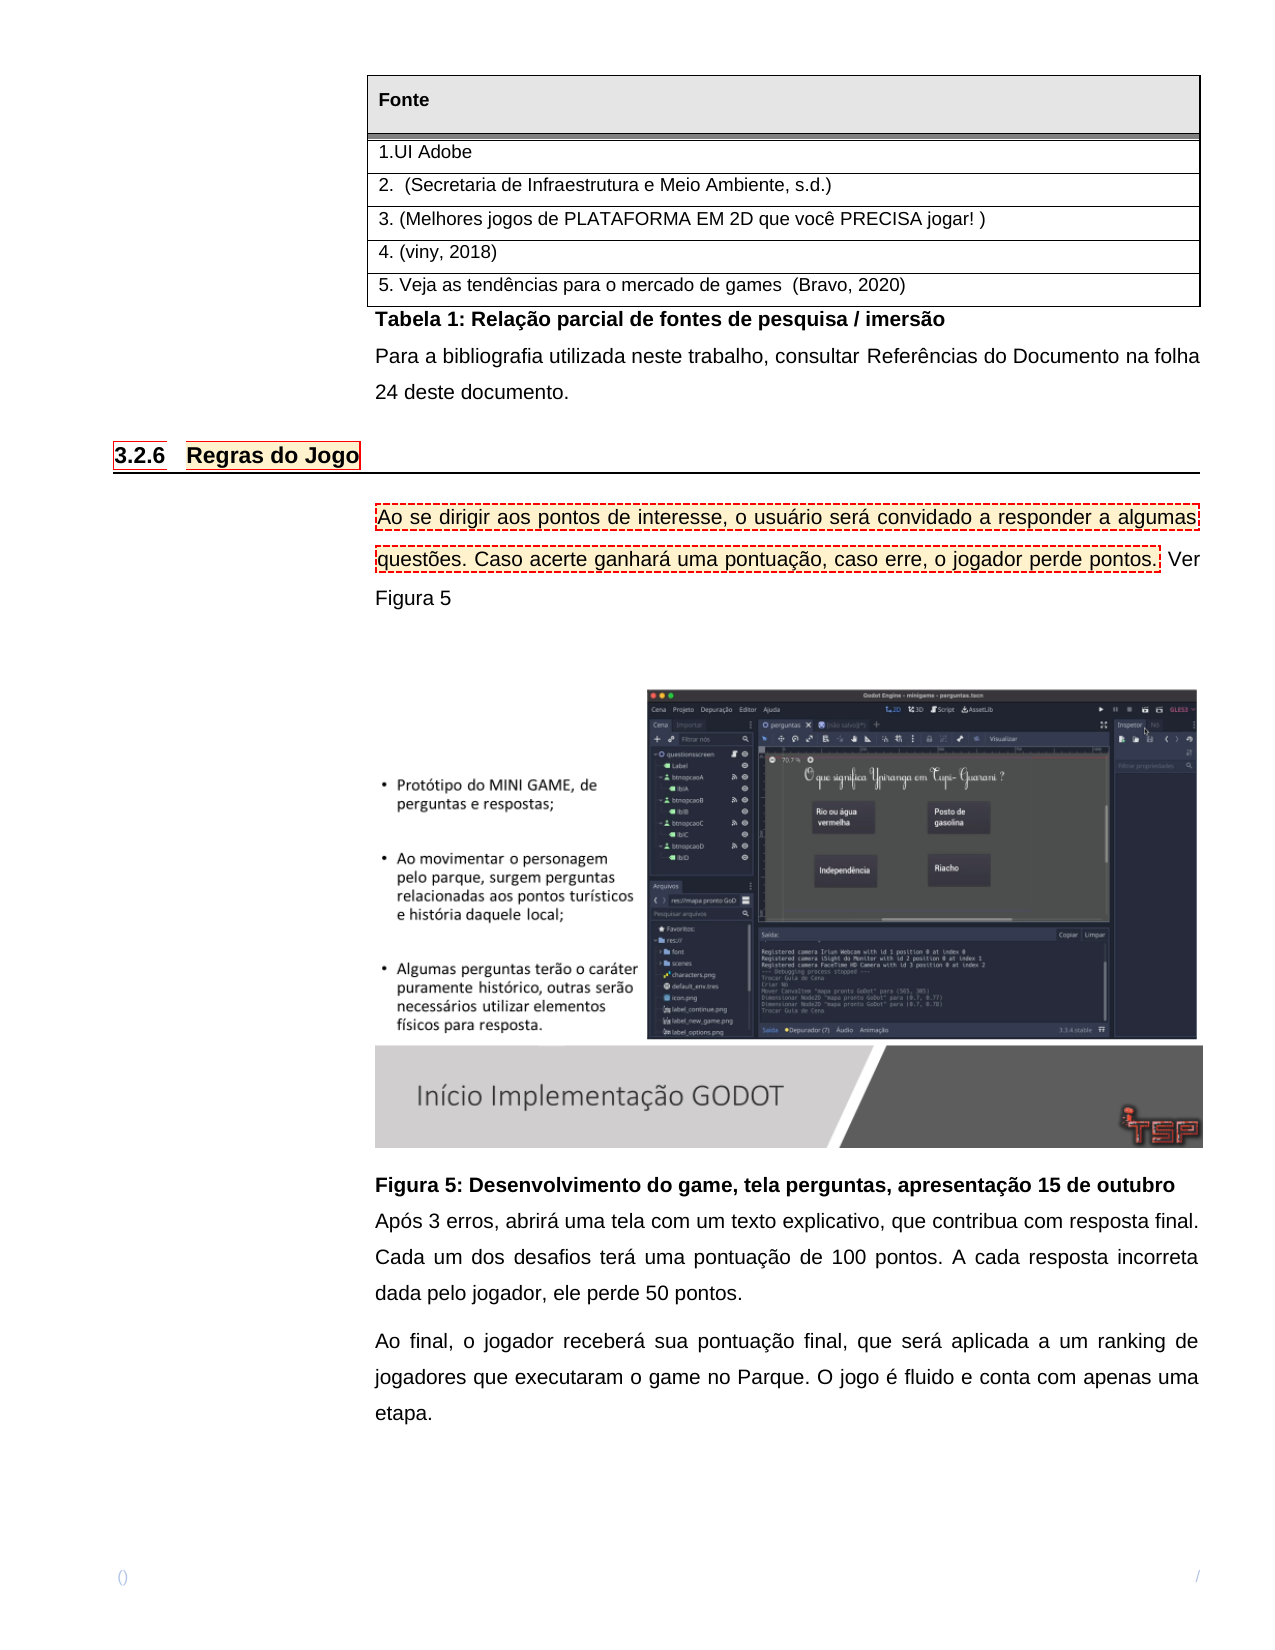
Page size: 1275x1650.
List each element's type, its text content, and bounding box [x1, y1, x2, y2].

table_header Fonte [368, 76, 1199, 133]
subtitle Regras do Jogo [112, 441, 1200, 474]
table_cell [368, 134, 1199, 139]
text Ao se dirigir aos pontos de interesse, o usuário será convidado a responder a algumas questões. Caso acerte ganhará uma pontuação, caso erre, o jogador perde pontos. Ver Figura 5 [375, 531, 1200, 609]
table_cell 2. (Secretaria de Infraestrutura e Meio Ambiente, s.d.) [368, 174, 1199, 206]
text Figura 5: Desenvolvimento do game, tela perguntas, apresentação 15 de outubro [375, 1172, 1200, 1196]
table_cell 3. (Melhores jogos de PLATAFORMA EM 2D que você PRECISA jogar! ) [368, 207, 1199, 239]
text Para a bibliografia utilizada neste trabalho, consultar Referências do Documento na folha 27 deste documento. [375, 344, 1200, 404]
table_cell 4. (viny, 2018) [368, 241, 1199, 273]
text Tabela 1: Relação parcial de fontes de pesquisa / imersão [375, 307, 1200, 331]
table_cell 1.UI Adobe [368, 141, 1199, 173]
text Após 3 erros, abrirá uma tela com um texto explicativo, que contribua com resposta final. Cada um dos desafios terá uma pontuação de 100 pontos. A cada resposta incorreta dada pelo jogador, ele perde 50 pontos. [375, 1209, 1200, 1305]
table_cell 5. Veja as tendências para o mercado de games (Bravo, 2020) [368, 274, 1199, 306]
text Ao final, o jogador receberá sua pontuação final, que será aplicada a um ranking de jogadores que executaram o game no Parque. O jogo é fluido e conta com apenas uma etapa. [375, 1329, 1200, 1425]
picture [375, 682, 1203, 1148]
